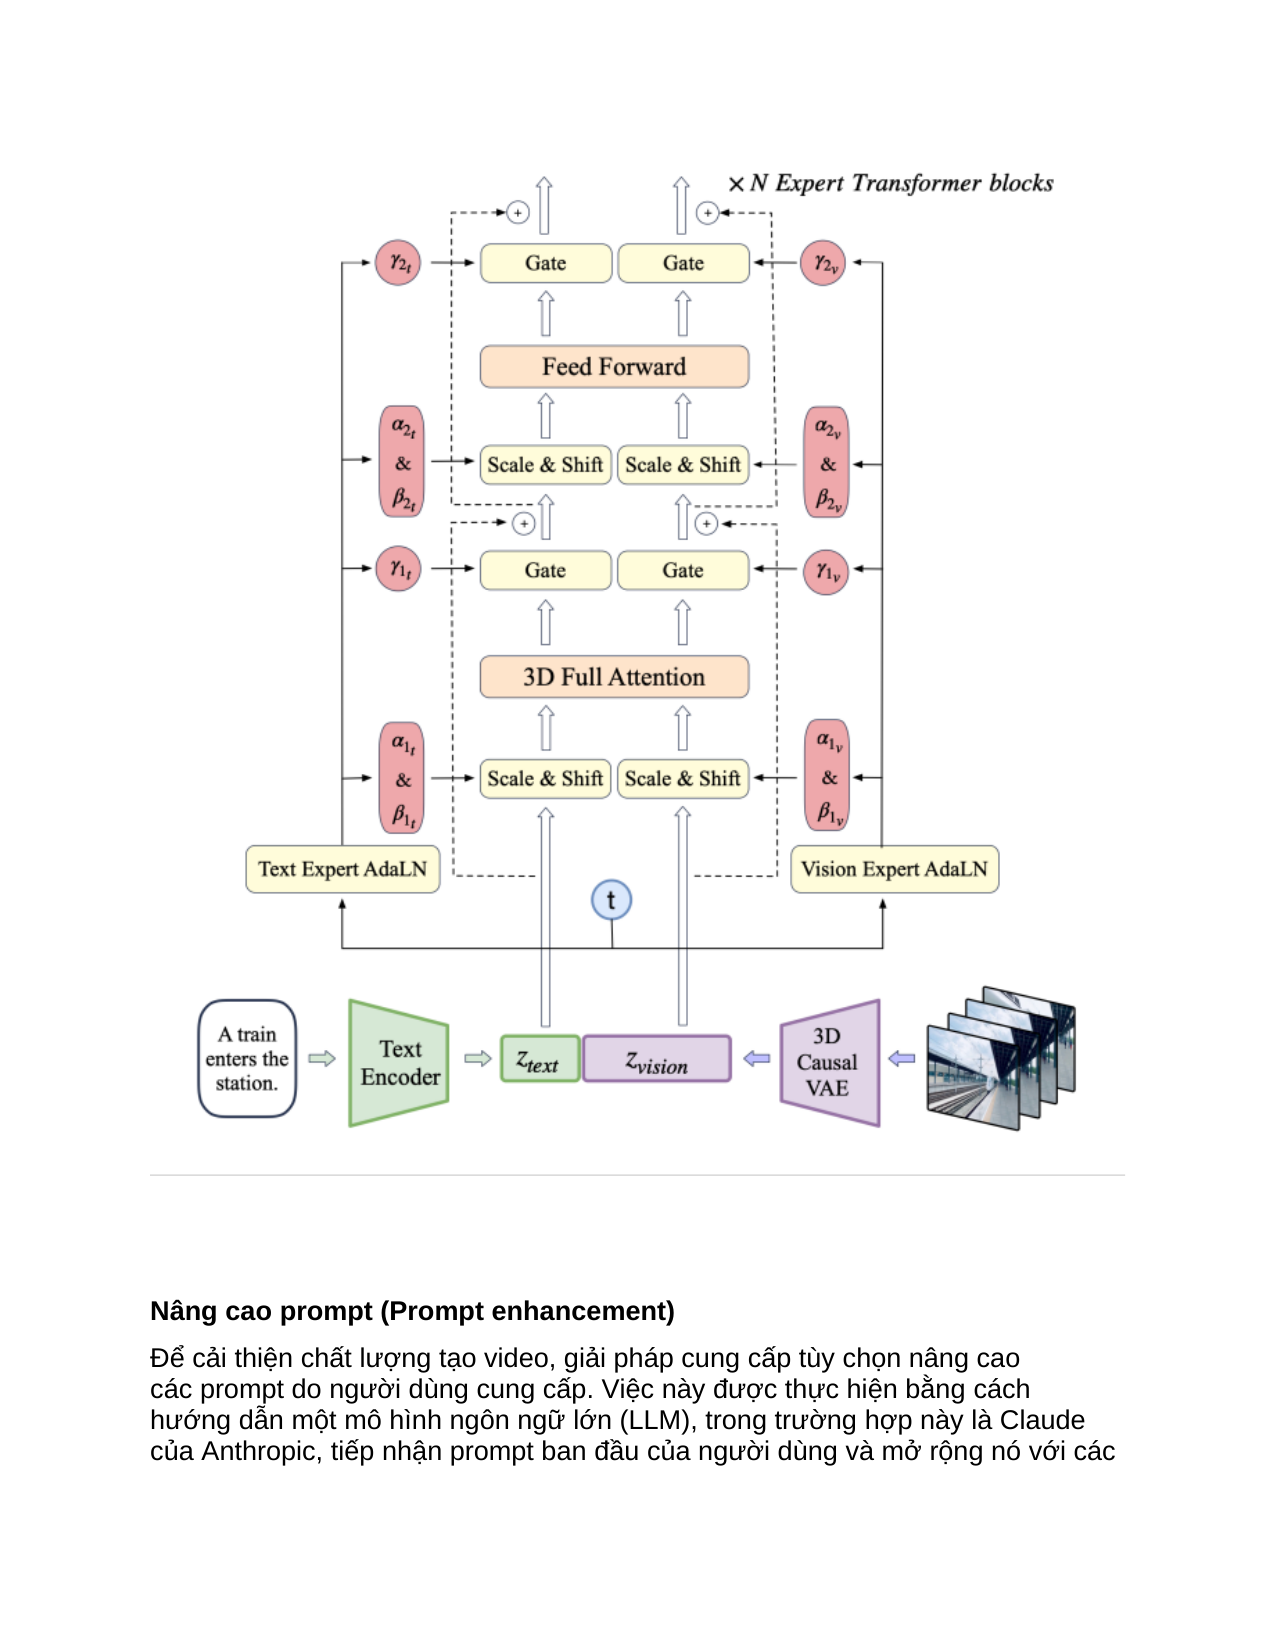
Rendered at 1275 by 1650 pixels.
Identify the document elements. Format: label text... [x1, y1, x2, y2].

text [150, 1342, 1125, 1467]
picture [150, 150, 1125, 1264]
text Nâng cao prompt (Prompt enhancement) [150, 1295, 1125, 1326]
